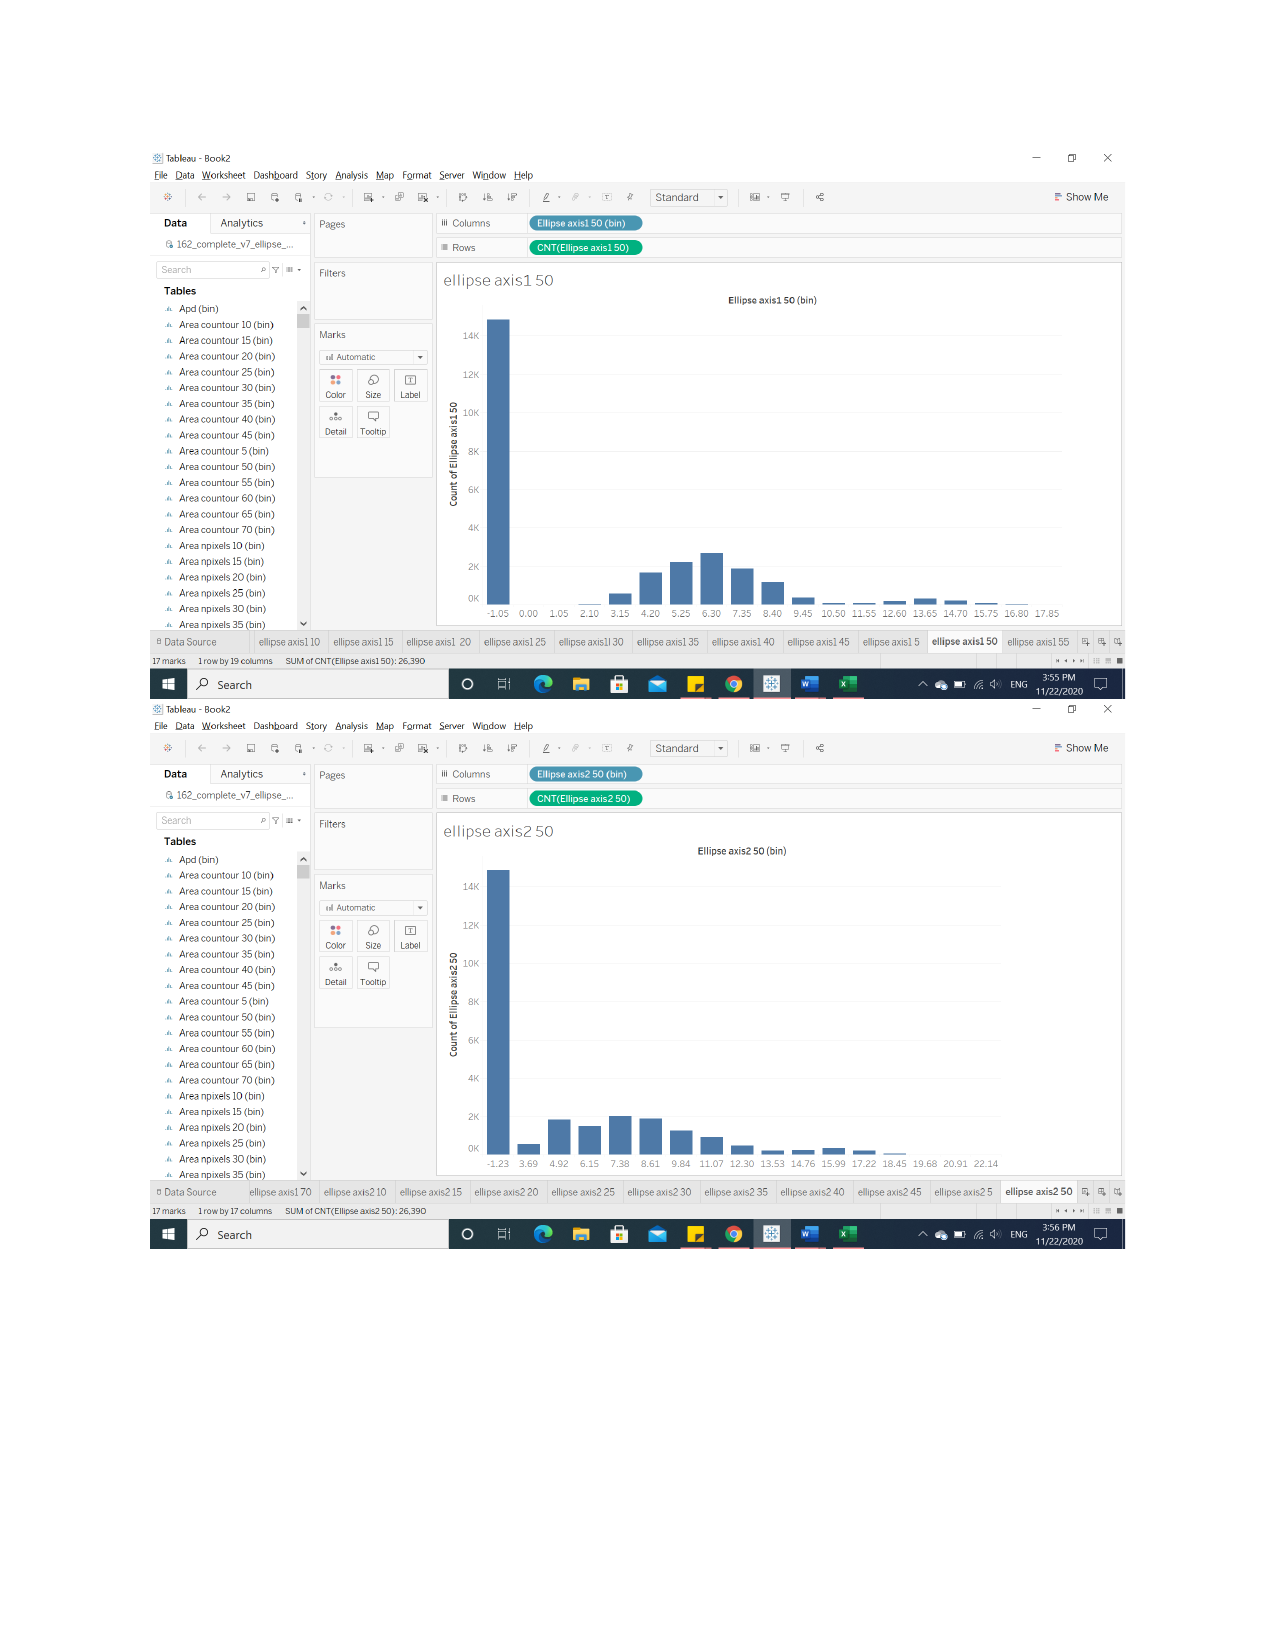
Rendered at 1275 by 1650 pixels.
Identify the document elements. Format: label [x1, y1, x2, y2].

picture [150, 150, 1125, 699]
picture [150, 700, 1125, 1249]
